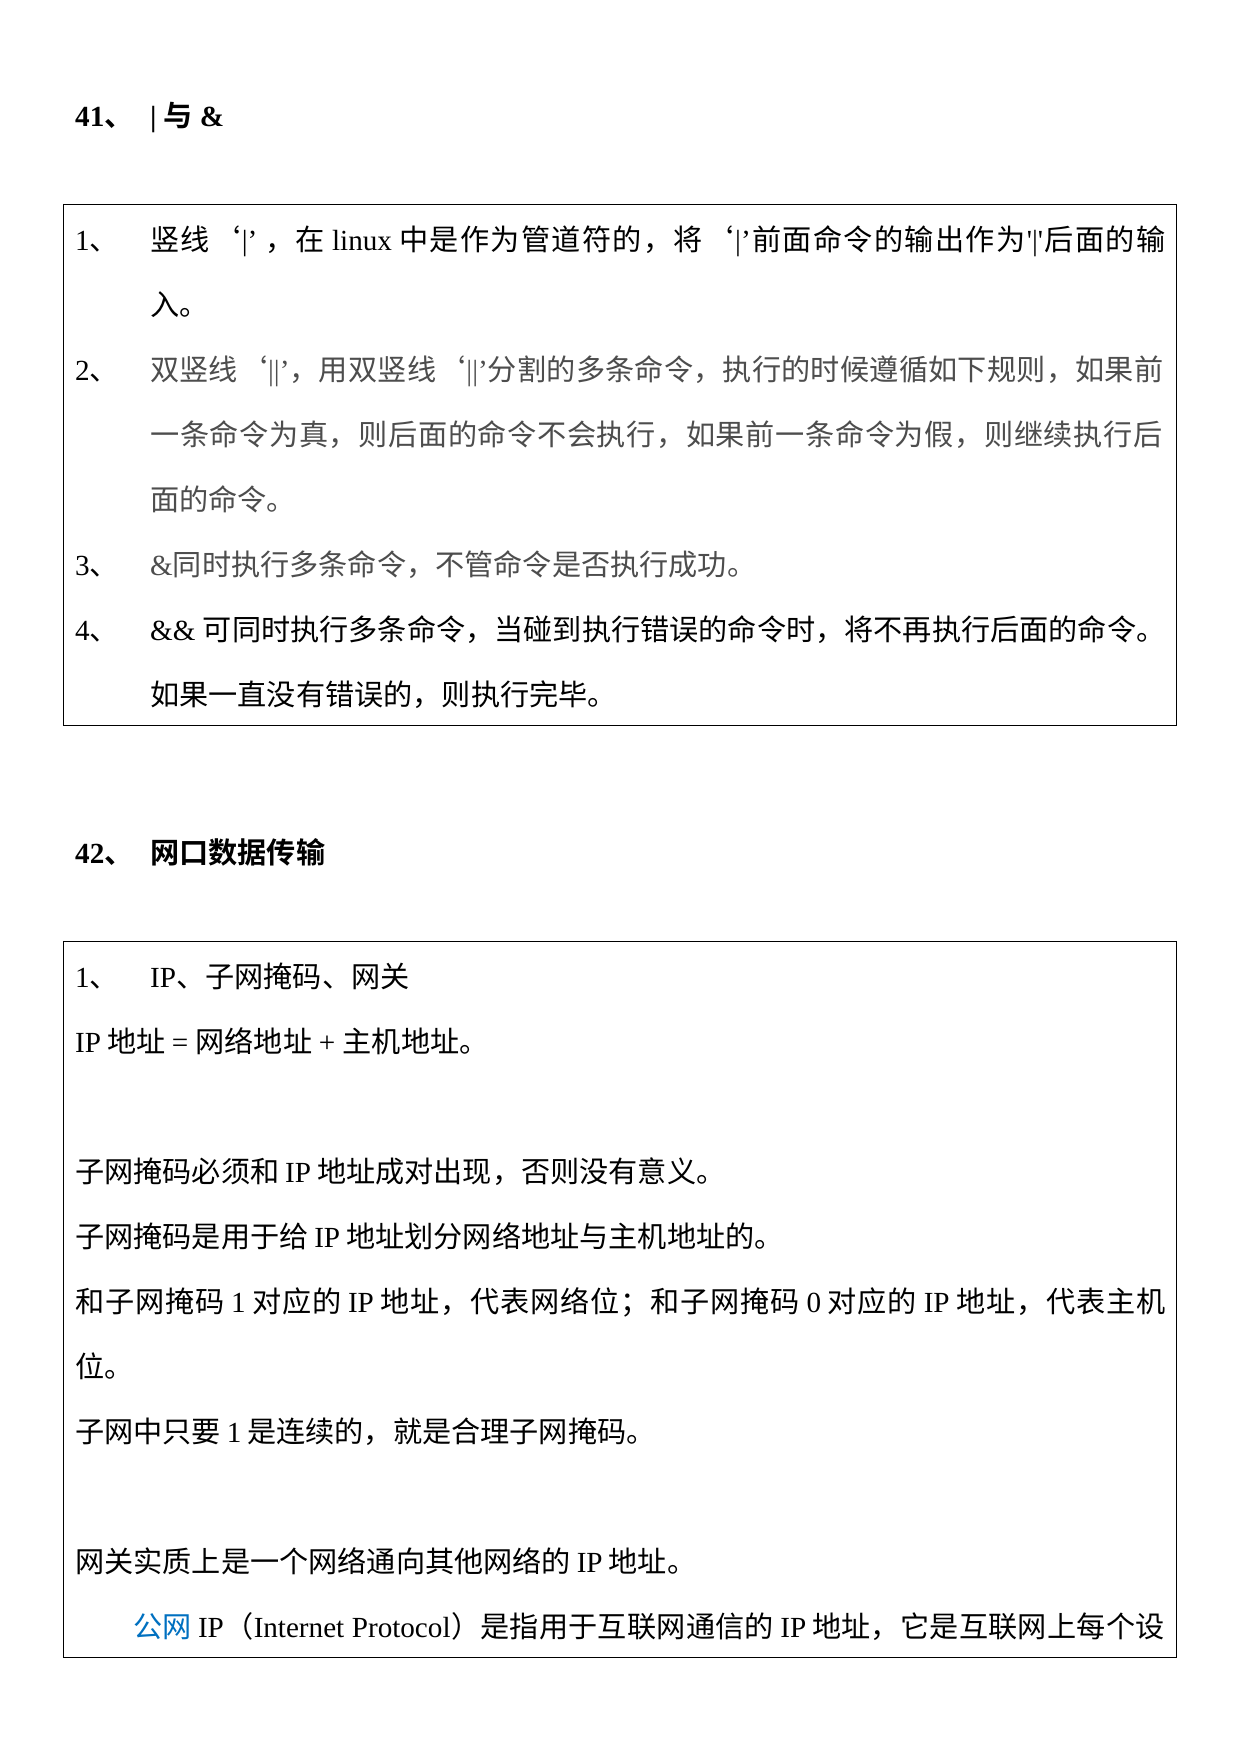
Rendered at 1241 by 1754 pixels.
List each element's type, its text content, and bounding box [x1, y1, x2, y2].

subtitle | 与 & [75, 81, 1165, 146]
subtitle 网口数据传输 [75, 818, 1165, 883]
table_header 竖线‘|’ ，在linux中是作为管道符的，将‘|’前面命令的输出作为'|'后面的输入。 双竖线‘||’，用双竖线‘||’分割的多条命令，执行的时候遵循如下规则，如果前一条命令为真，则后面的命令不会执行，如果前一条命令为假，则继续执行后面的命令。 &同时执行多条命令，不管命令是否执行成功。 && 可同时执行多条命令，当碰到执行错误的命令时，将不再执行后面的命令。如果一直没有错误的，则执行完毕。 [64, 205, 1176, 725]
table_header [64, 942, 1176, 1657]
